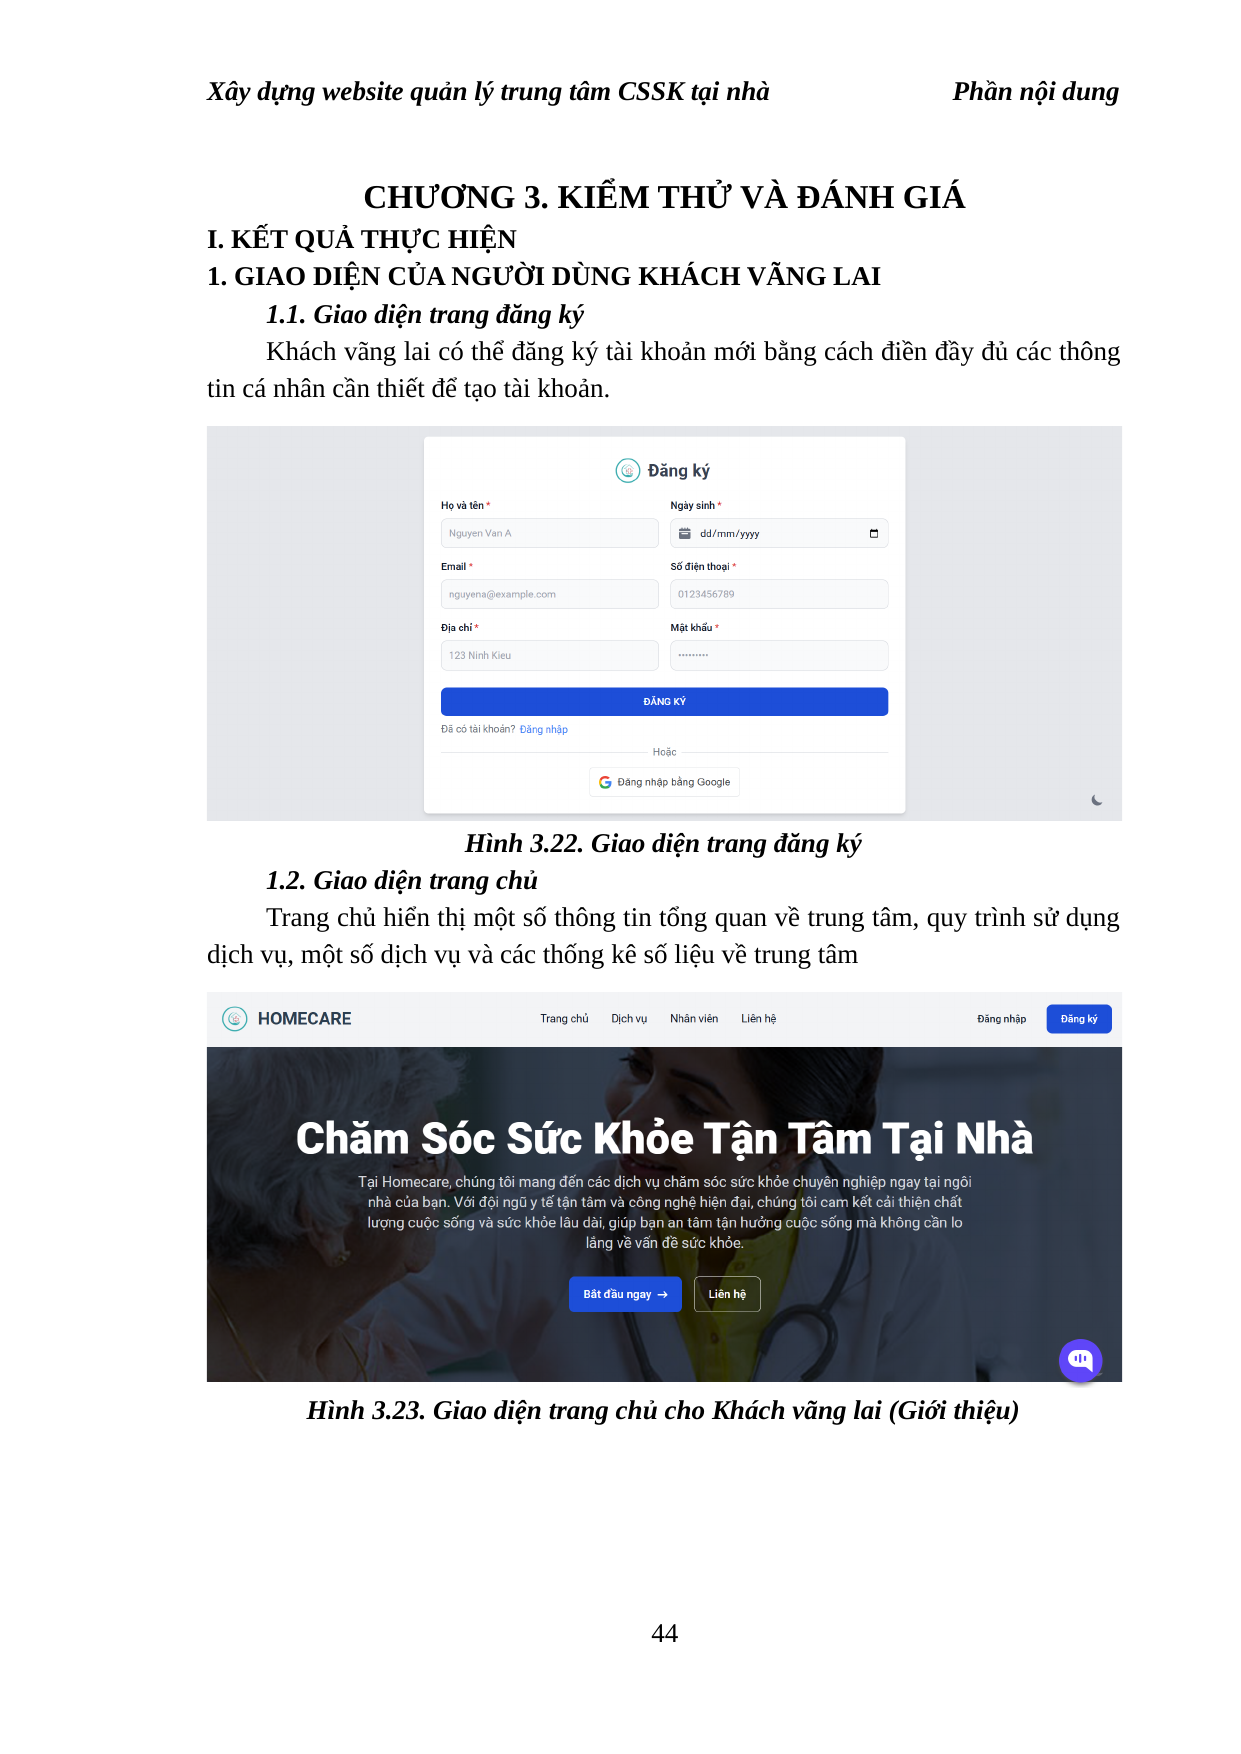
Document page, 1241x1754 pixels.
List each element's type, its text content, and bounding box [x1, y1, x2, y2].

text Trang chủ hiển thị một số thông tin tổng quan về trung tâm, quy trình sử dụng dịch vụ, một số dịch vụ và các thống kê số liệu về trung tâm [207, 901, 1122, 970]
subtitle Giao diện của người dùng khách vãng lai [207, 260, 1122, 292]
subtitle KIỂM THỬ VÀ ĐÁNH GIÁ [207, 177, 1122, 216]
text Khách vãng lai có thể đăng ký tài khoản mới bằng cách điền đầy đủ các thông tin cá nhân cần thiết để tạo tài khoản. [207, 335, 1122, 403]
picture [206, 426, 1123, 821]
subtitle Giao diện trang chủ [207, 864, 1122, 895]
subtitle Giao diện trang đăng ký [207, 298, 1122, 329]
picture [206, 992, 1123, 1388]
subtitle KẾT QUẢ THỰC HIỆN [207, 223, 1122, 254]
